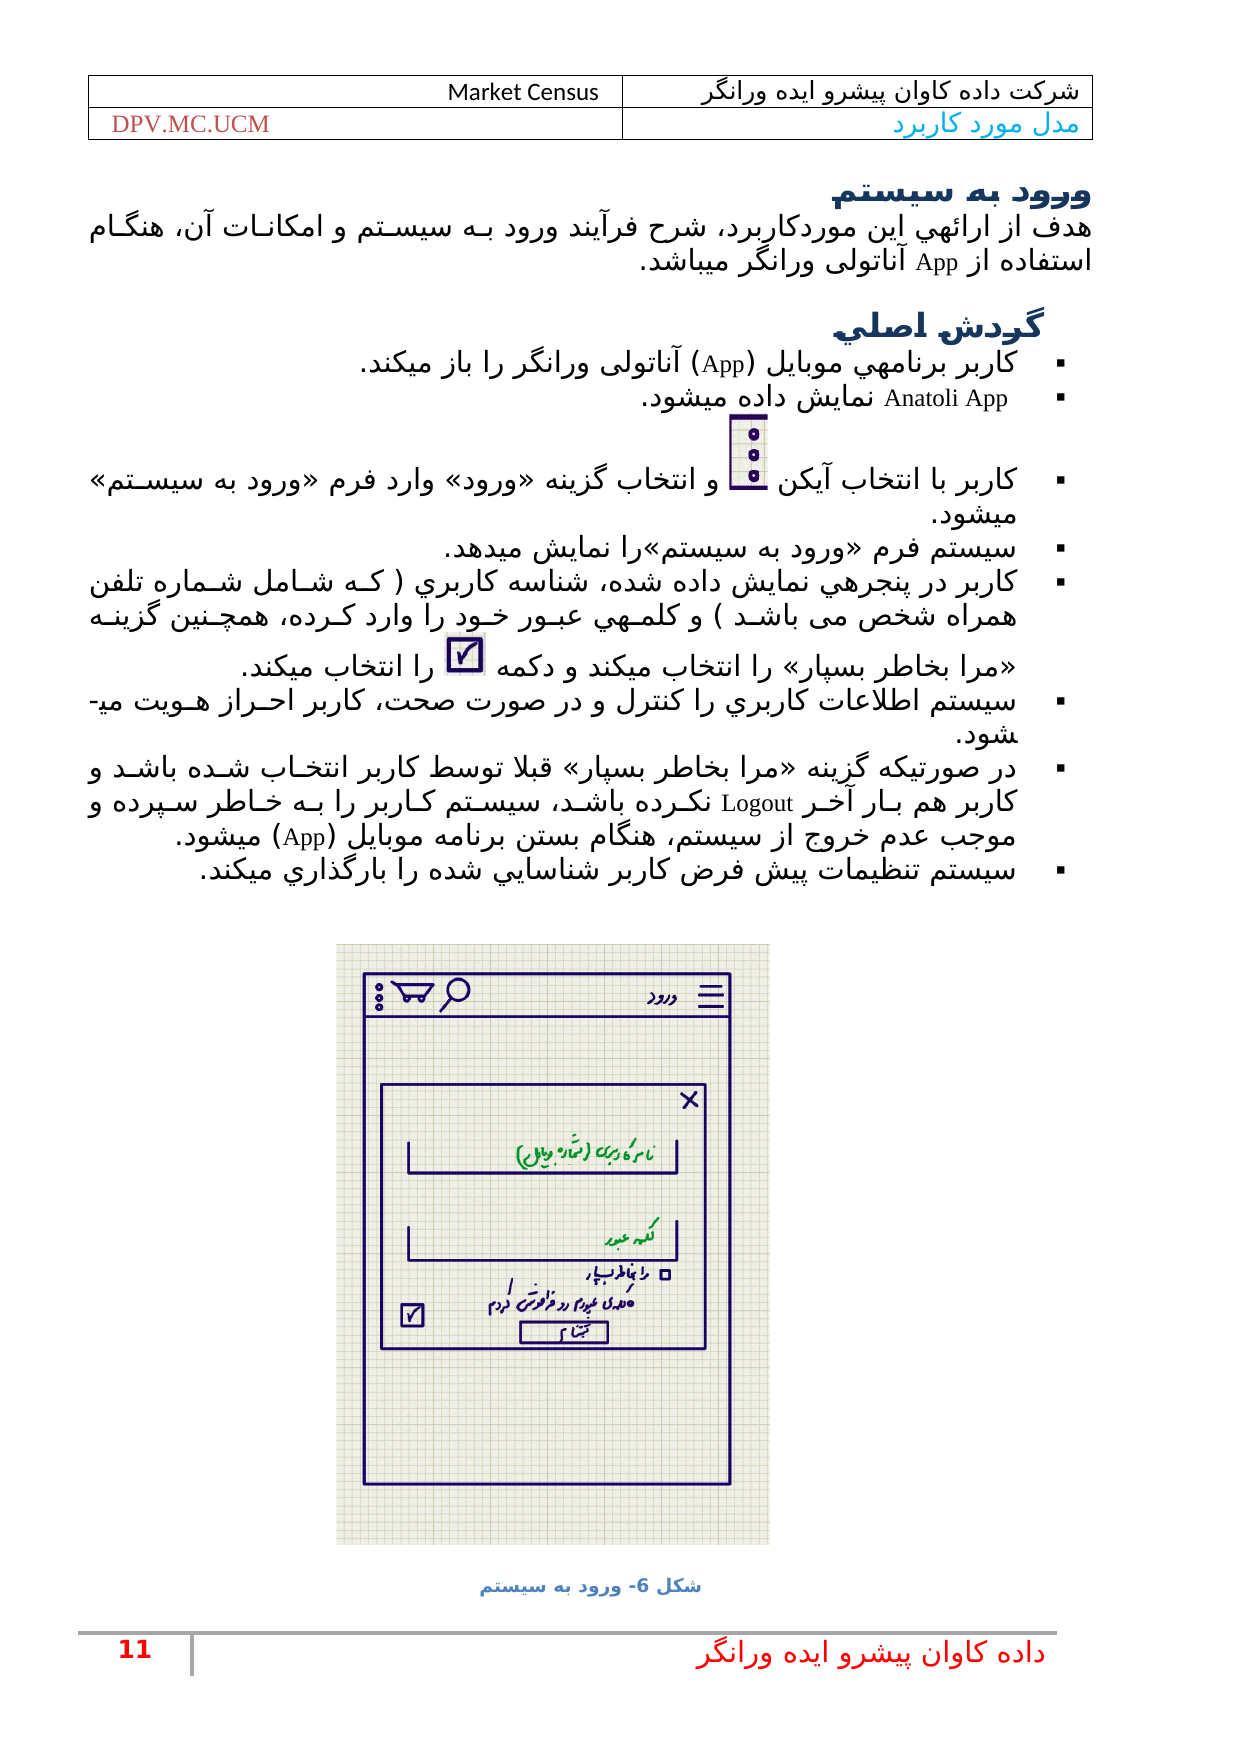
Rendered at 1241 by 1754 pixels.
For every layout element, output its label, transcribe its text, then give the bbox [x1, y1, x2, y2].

text شکل 6- ورود به سیستم [89, 1575, 1092, 1597]
list كاربر برنامهي موبايل (App) آناتولی ورانگر را باز ميكند. [89, 345, 1055, 379]
list در صورتيكه گزينه «مرا بخاطر بسپار» قبلا توسط كاربر انتخاب شده باشد و كاربر هم بار آخر Logout نكرده باشد، سيستم كاربر را به خاطر سپرده و موجب عدم خروج از سيستم، هنگام بستن برنامه موبايل (App) ميشود. [89, 751, 1055, 853]
text هدف از ارائهي اين موردكاربرد، شرح فرآيند ورود به سيستم و امكانات آن، هنگام استفاده از App آناتولی ورانگر ميباشد. [89, 209, 1092, 277]
list سيستم اطلاعات كاربري را كنترل و در صورت صحت، كاربر احراز هويت ميشود. [89, 683, 1055, 751]
picture [443, 632, 487, 676]
subtitle ورود به سيستم [89, 171, 1092, 209]
list Anatoli App نمايش داده ميشود. [89, 379, 1055, 413]
list سيستم فرم «ورود به سيستم»را نمايش ميدهد. [89, 530, 1055, 564]
picture [729, 413, 768, 490]
picture [336, 944, 770, 1545]
list كاربر در پنجرهي نمايش داده شده، شناسه كاربري ( که شامل شماره تلفن همراه شخص می باشد ) و كلمهي عبور خود را وارد کرده، همچنین گزینه «مرا بخاطر بسپار» را انتخاب میکند و دکمه را انتخاب ميكند. [89, 564, 1055, 683]
list كاربر با انتخاب آیکن و انتخاب گزينه «ورود» وارد فرم «ورود به سيستم» میشود. [89, 413, 1055, 530]
list سيستم تنظيمات پيش فرض كاربر شناسايي شده را بارگذاري ميكند. [89, 853, 1055, 887]
subtitle گردش اصلي [89, 306, 1092, 345]
